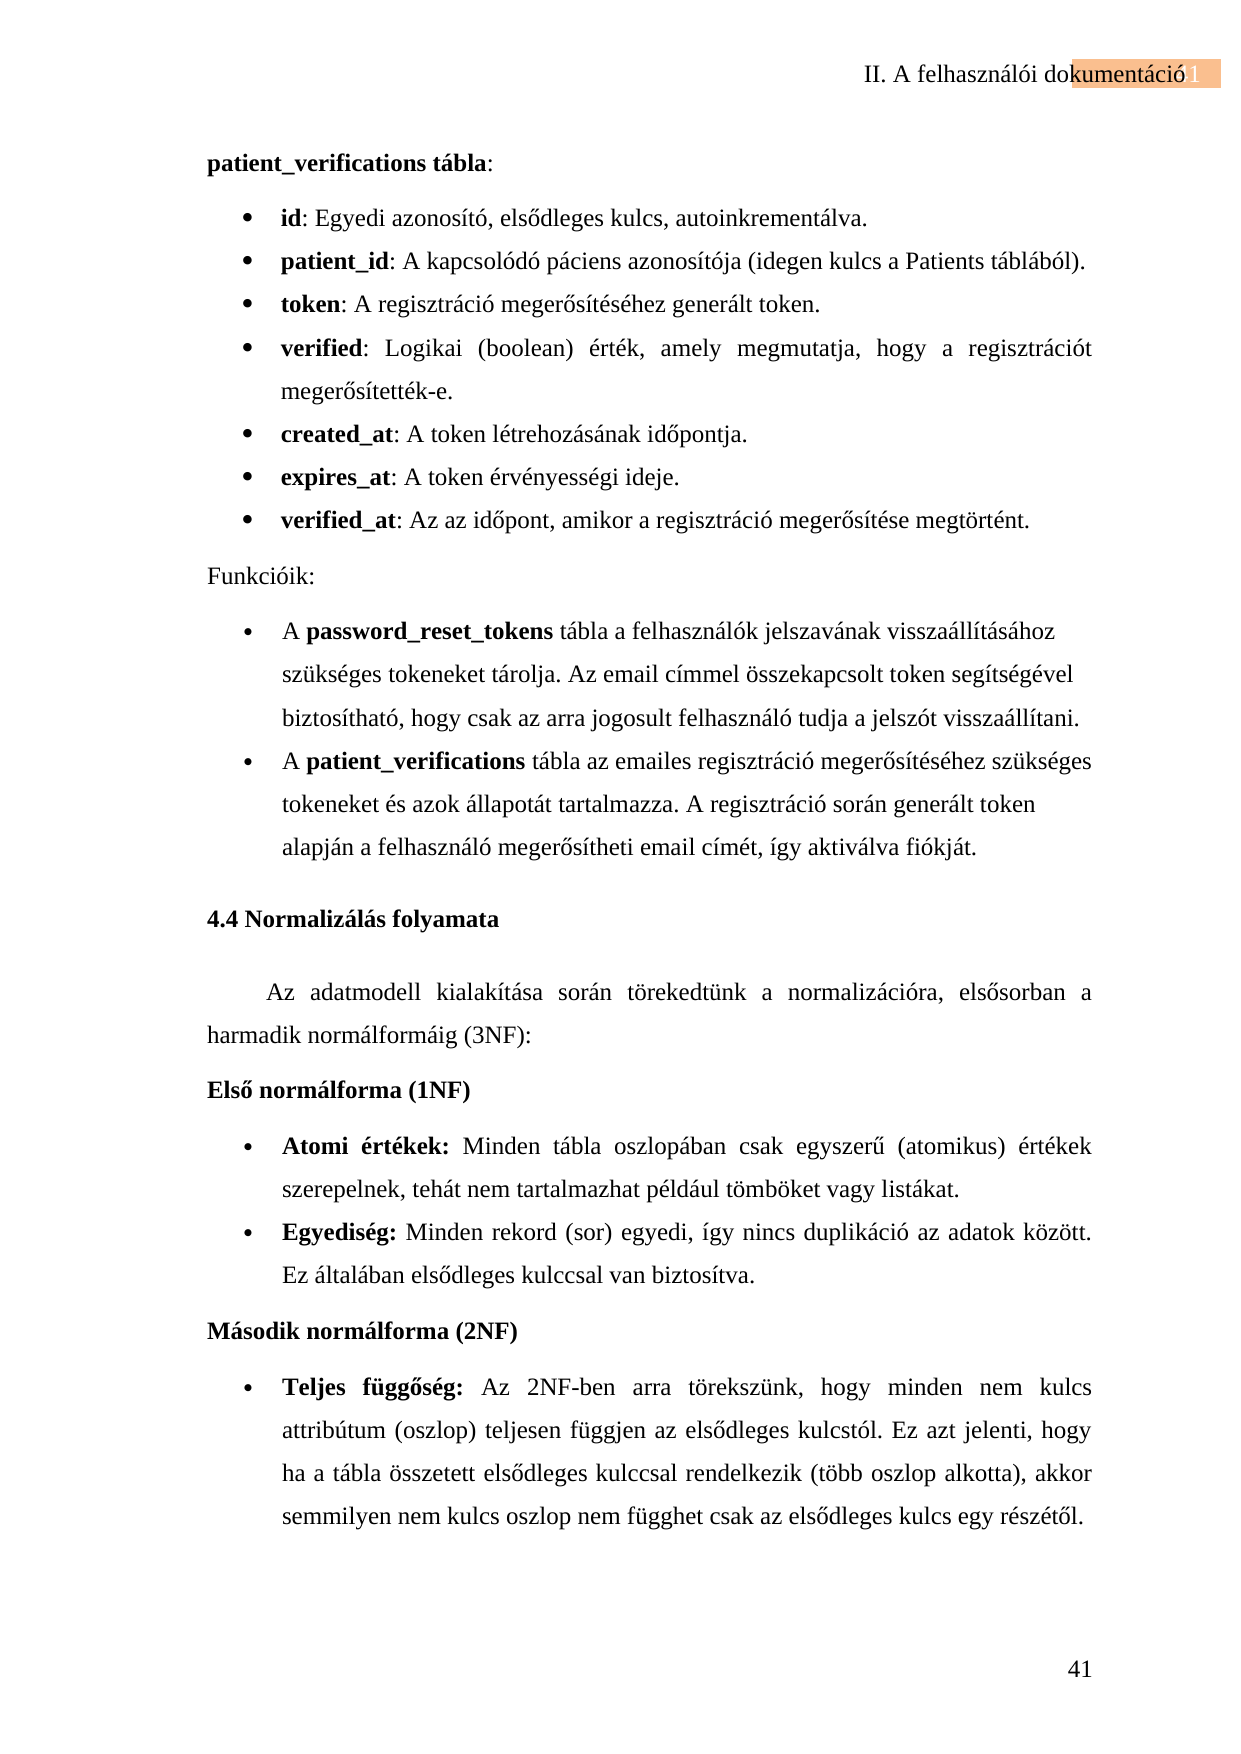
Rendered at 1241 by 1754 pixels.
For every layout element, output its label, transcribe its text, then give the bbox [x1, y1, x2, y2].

text Az adatmodell kialakítása során törekedtünk a normalizációra, elsősorban a harmadik normálformáig (3NF): [207, 977, 1092, 1048]
list created_at: A token létrehozásának időpontja. [243, 419, 1092, 448]
list verified: Logikai (boolean) érték, amely megmutatja, hogy a regisztrációt megerősítették-e. [243, 333, 1092, 404]
list id: Egyedi azonosító, elsődleges kulcs, autoinkrementálva. [243, 203, 1092, 232]
list A password_reset_tokens tábla a felhasználók jelszavának visszaállításához szükséges tokeneket tárolja. Az email címmel összekapcsolt token segítségével biztosítható, hogy csak az arra jogosult felhasználó tudja a jelszót visszaállítani. [244, 616, 1092, 731]
text Első normálforma (1NF) [207, 1075, 1092, 1104]
list Egyediség: Minden rekord (sor) egyedi, így nincs duplikáció az adatok között. Ez általában elsődleges kulccsal van biztosítva. [244, 1217, 1092, 1289]
text Funkcióik: [207, 561, 1092, 589]
text Második normálforma (2NF) [207, 1316, 1092, 1345]
text patient_verifications tábla: [207, 148, 1092, 176]
list expires_at: A token érvényességi ideje. [243, 462, 1092, 491]
subtitle 4.4 Normalizálás folyamata [207, 904, 1092, 933]
list verified_at: Az az időpont, amikor a regisztráció megerősítése megtörtént. [243, 505, 1092, 534]
list token: A regisztráció megerősítéséhez generált token. [243, 289, 1092, 318]
list A patient_verifications tábla az emailes regisztráció megerősítéséhez szükséges tokeneket és azok állapotát tartalmazza. A regisztráció során generált token alapján a felhasználó megerősítheti email címét, így aktiválva fiókját. [244, 746, 1092, 861]
list Teljes függőség: Az 2NF-ben arra törekszünk, hogy minden nem kulcs attribútum (oszlop) teljesen függjen az elsődleges kulcstól. Ez azt jelenti, hogy ha a tábla összetett elsődleges kulccsal rendelkezik (több oszlop alkotta), akkor semmilyen nem kulcs oszlop nem függhet csak az elsődleges kulcs egy részétől. [244, 1372, 1092, 1530]
list Atomi értékek: Minden tábla oszlopában csak egyszerű (atomikus) értékek szerepelnek, tehát nem tartalmazhat például tömböket vagy listákat. [244, 1131, 1092, 1203]
list patient_id: A kapcsolódó páciens azonosítója (idegen kulcs a Patients táblából). [243, 246, 1092, 275]
